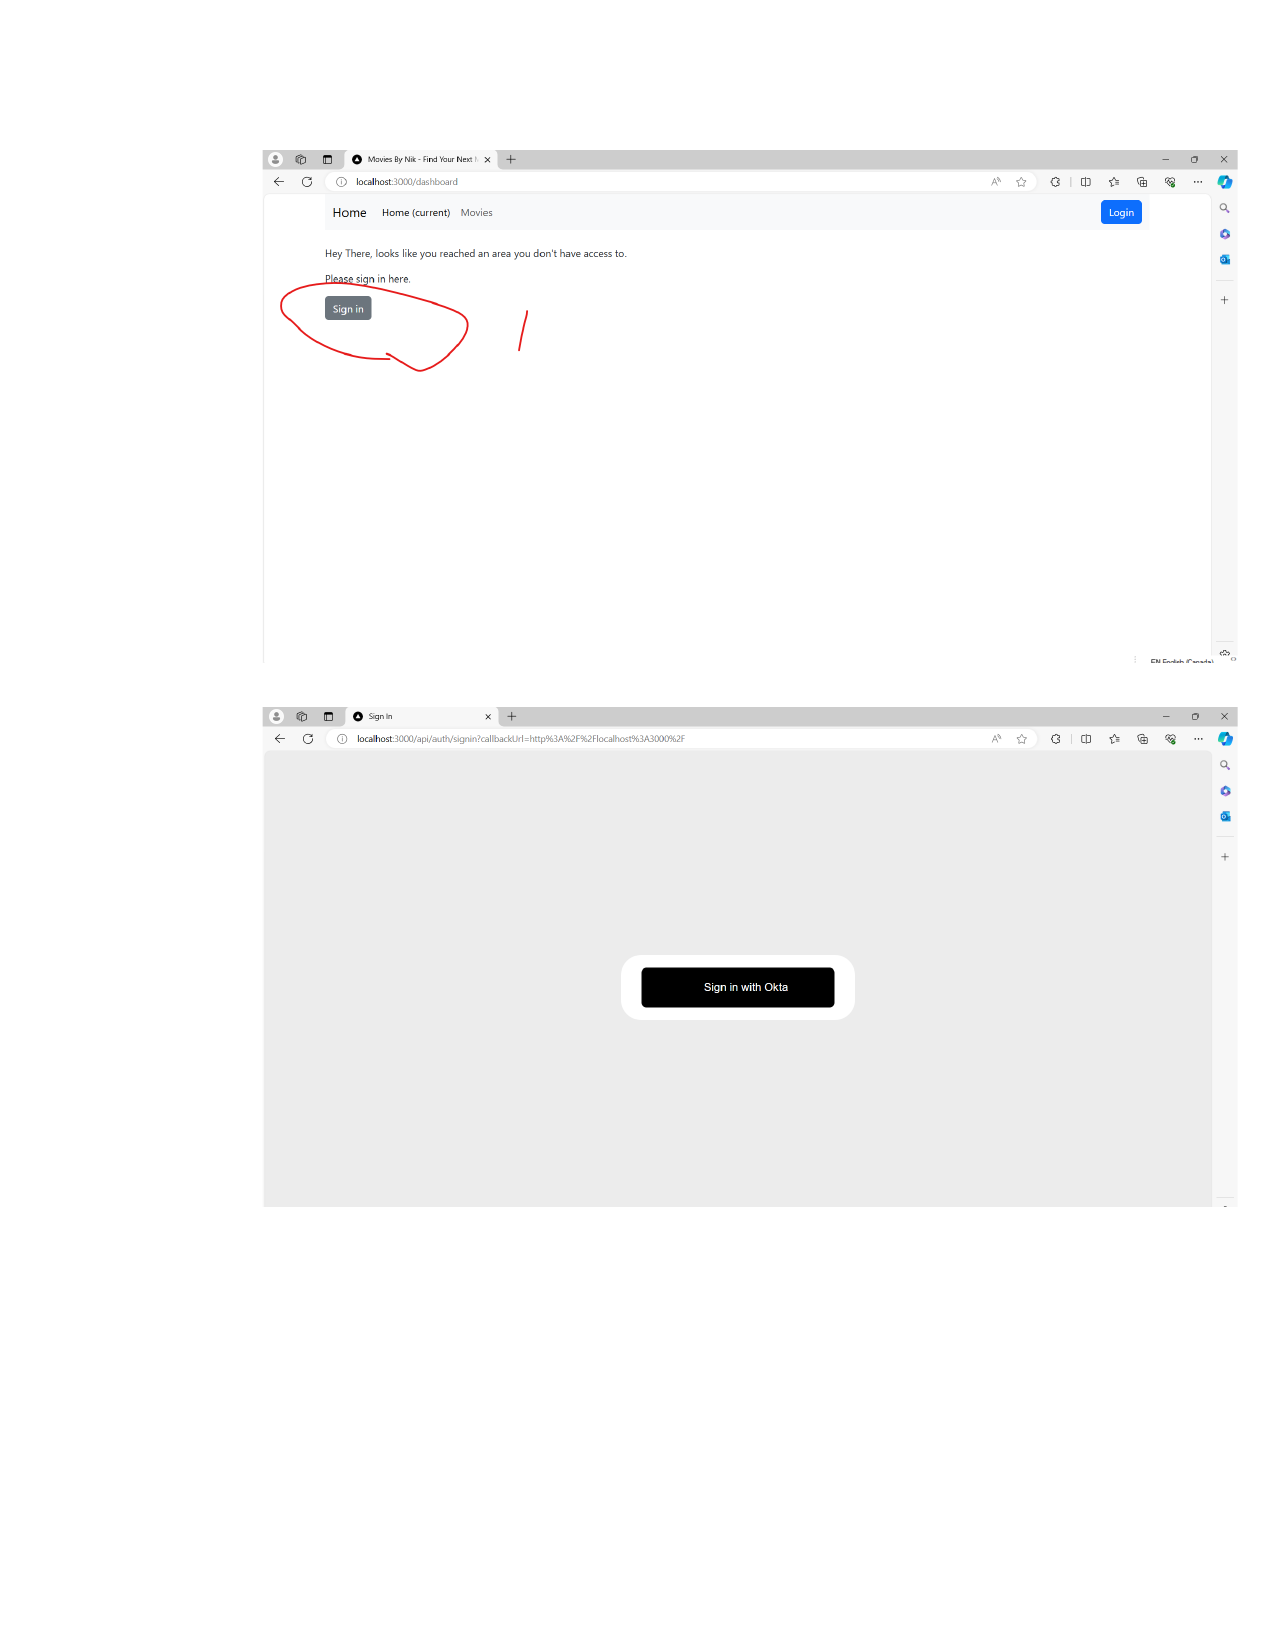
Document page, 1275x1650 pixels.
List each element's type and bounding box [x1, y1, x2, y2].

picture [262, 707, 1238, 1207]
picture [262, 150, 1238, 663]
